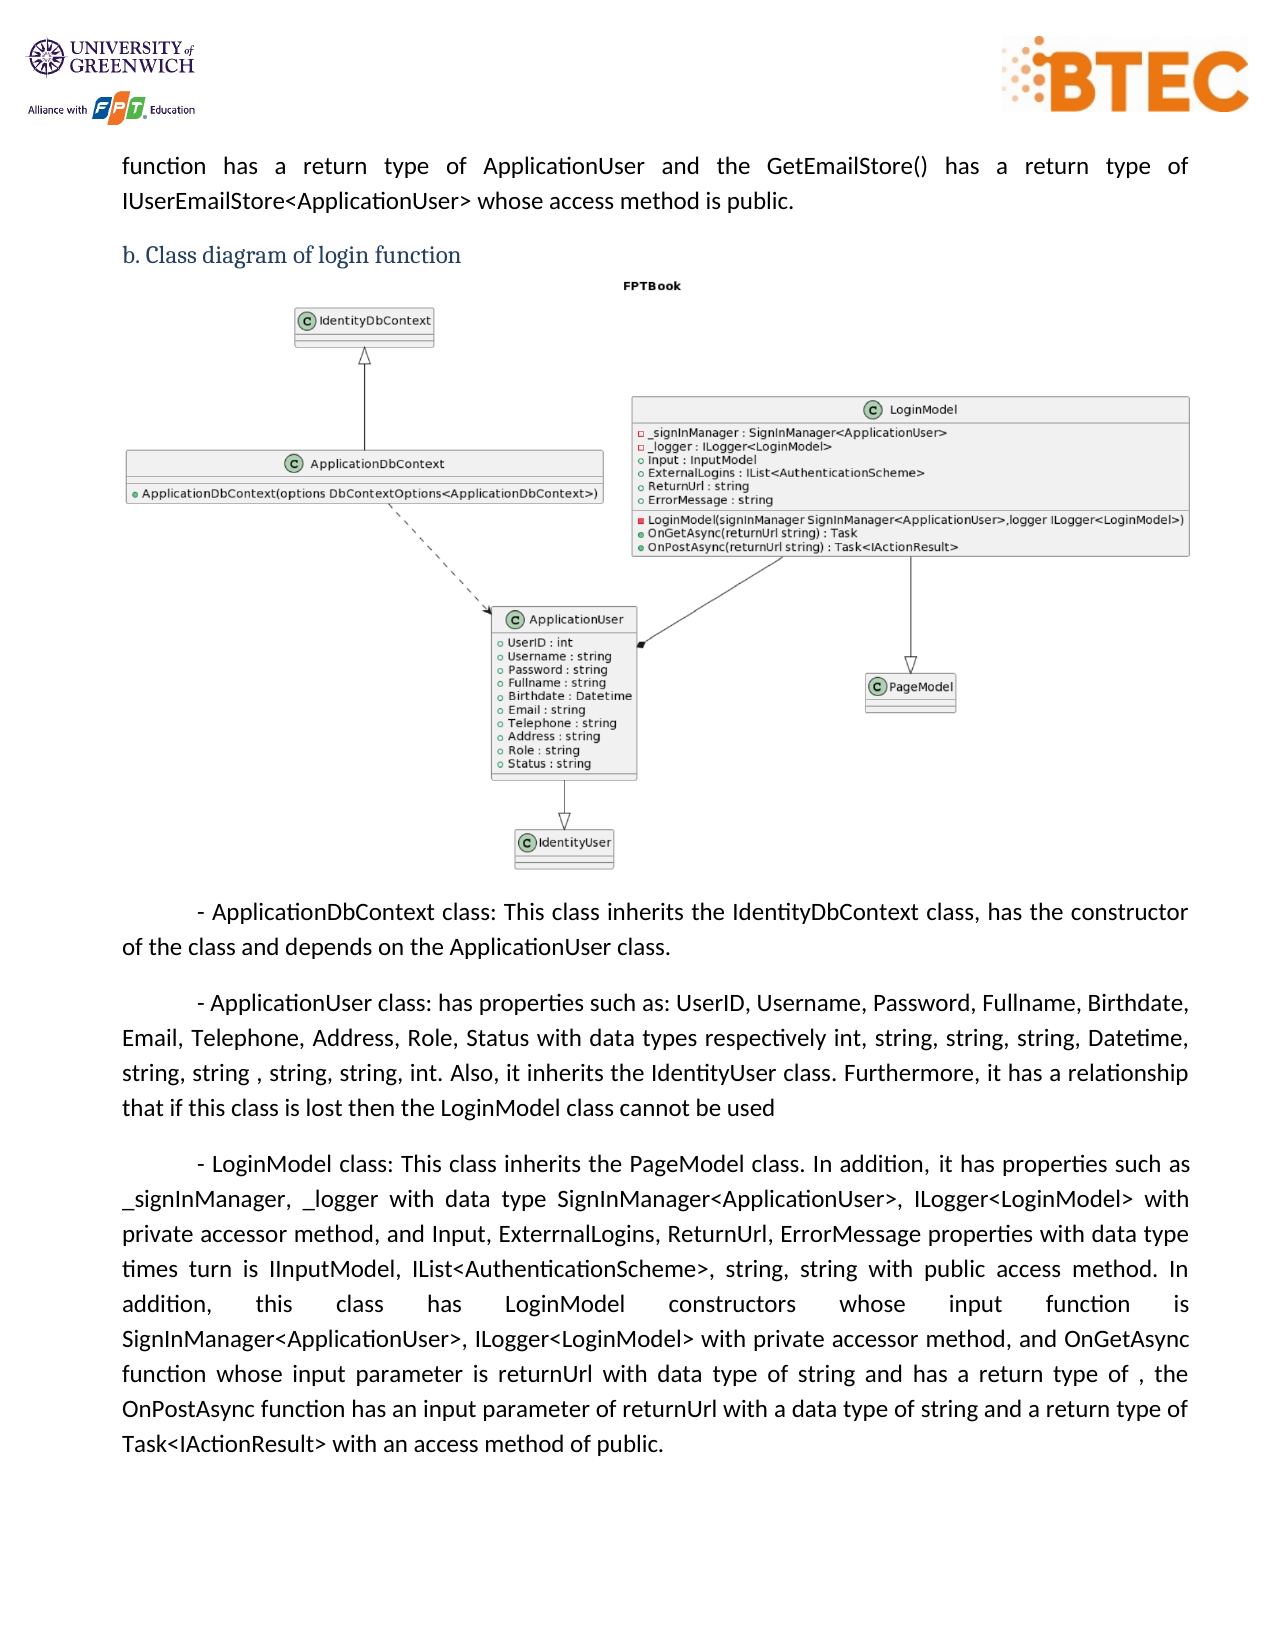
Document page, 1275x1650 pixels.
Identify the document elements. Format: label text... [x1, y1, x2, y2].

picture [121, 273, 1191, 872]
text - LoginModel class: This class inherits the PageModel class. In addition, it has properties such as _signInManager, _logger with data type SignInManager<ApplicationUser>, ILogger<LoginModel> with private accessor method, and Input, ExterrnalLogins, ReturnUrl, ErrorMessage properties with data type times turn is IInputModel, IList<AuthenticationScheme>, string, string with public access method. In addition, this class has LoginModel constructors whose input function is SignInManager<ApplicationUser>, ILogger<LoginModel> with private accessor method, and OnGetAsync function whose input parameter is returnUrl with data type of string and has a return type of , the OnPostAsync function has an input parameter of returnUrl with a data type of string and a return type of Task<IActionResult> with an access method of public. [122, 1148, 1191, 1459]
text - ApplicationDbContext class: This class inherits the IdentityDbContext class, has the constructor of the class and depends on the ApplicationUser class. [122, 897, 1191, 962]
picture [14, 25, 207, 136]
subtitle b. Class diagram of login function [122, 241, 1191, 269]
picture [1001, 36, 1249, 112]
text - ApplicationUser class: has properties such as: UserID, Username, Password, Fullname, Birthdate, Email, Telephone, Address, Role, Status with data types respectively int, string, string, string, Datetime, string, string , string, string, int. Also, it inherits the IdentityUser class. Furthermore, it has a relationship that if this class is lost then the LoginModel class cannot be used [122, 987, 1191, 1123]
